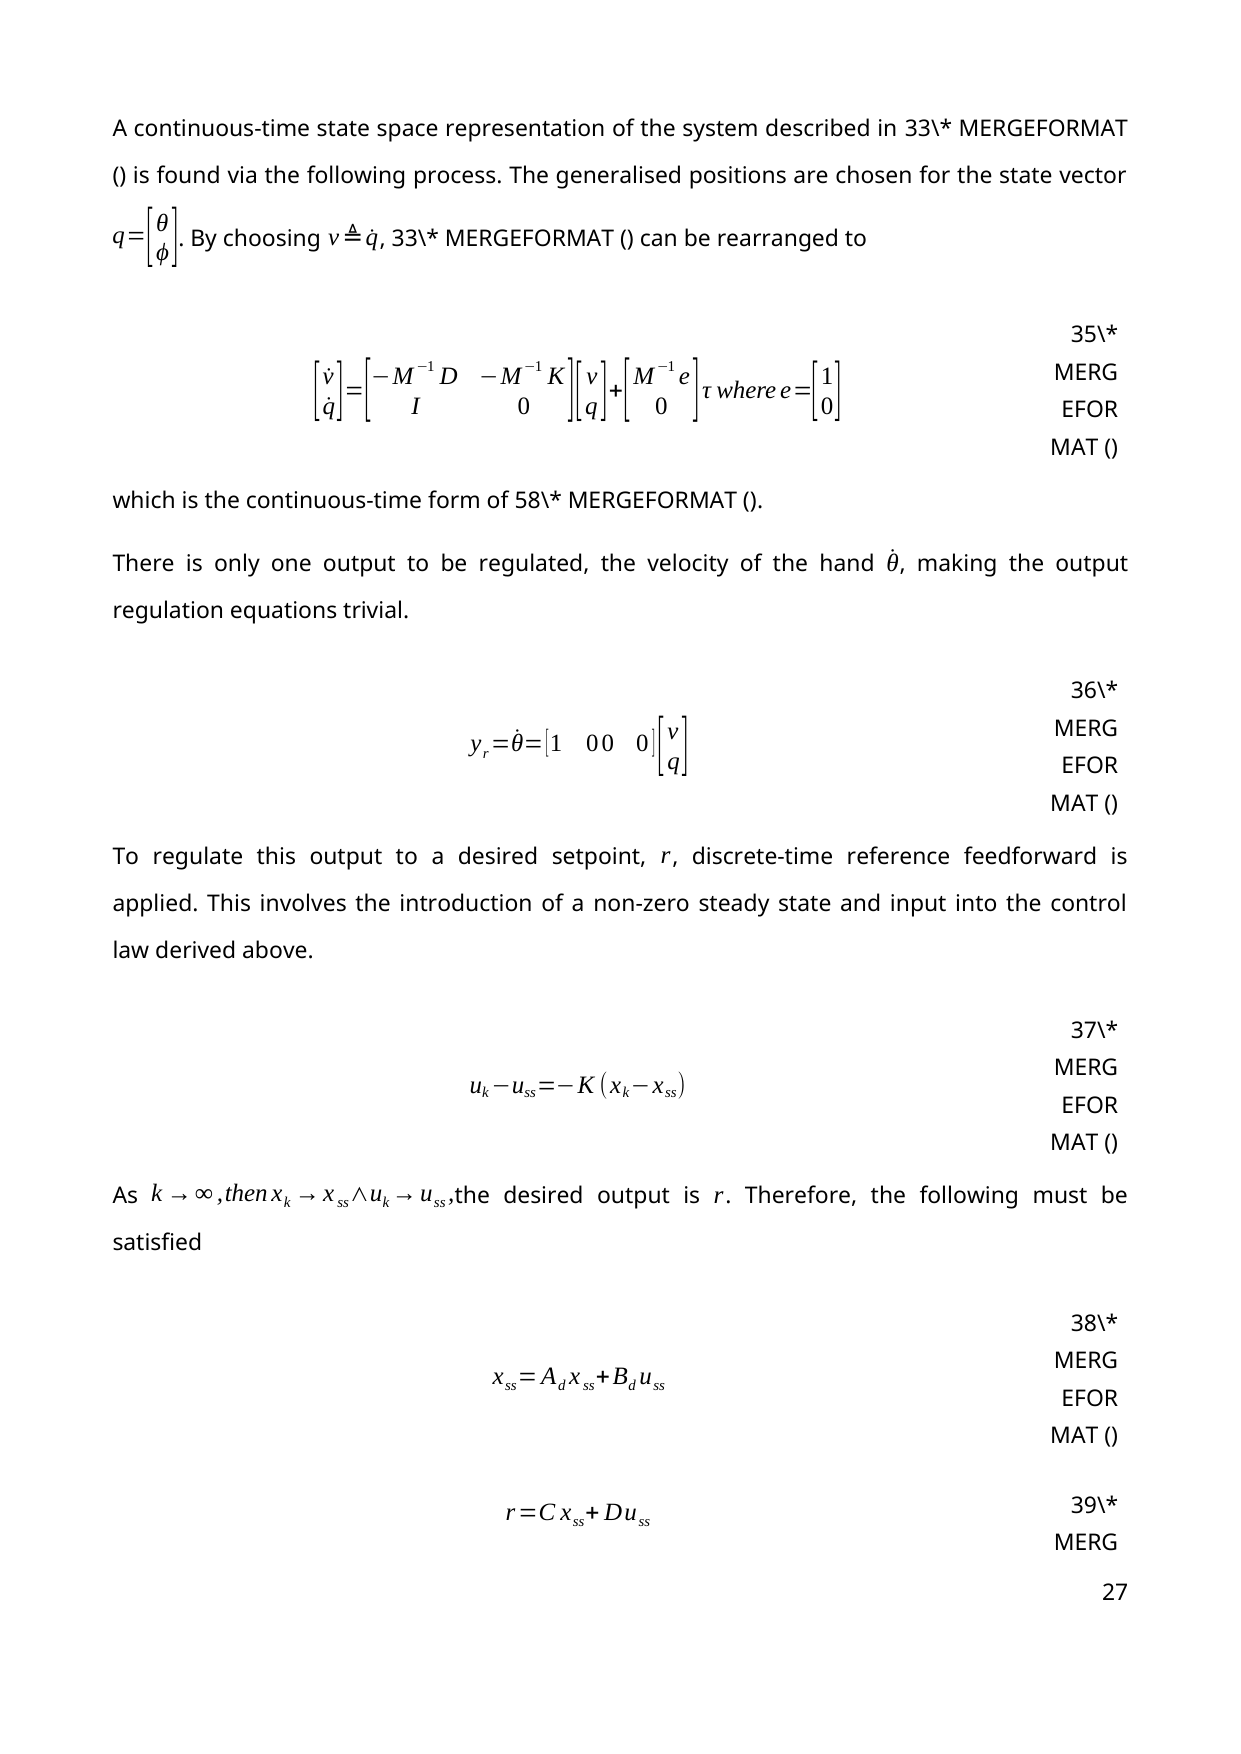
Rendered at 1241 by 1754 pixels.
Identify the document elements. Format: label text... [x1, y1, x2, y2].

table_header [112, 997, 1043, 1179]
text As the desired output is . Therefore, the following must be satisfied [112, 1179, 1128, 1258]
table_header [1044, 997, 1118, 1179]
table_cell [1044, 1472, 1118, 1562]
text which is the continuous-time form of (58). [112, 483, 1128, 515]
table_header [112, 658, 1043, 840]
table_header [112, 301, 1043, 483]
text A continuous-time state space representation of the system described in (33) is found via the following process. The generalised positions are chosen for the state vector . By choosing , (33) can be rearranged to [112, 112, 1128, 269]
table_header [112, 1290, 1043, 1472]
table_header [1044, 301, 1118, 483]
text To regulate this output to a desired setpoint, , discrete-time reference feedforward is applied. This involves the introduction of a non-zero steady state and input into the control law derived above. [112, 840, 1128, 965]
table_cell [112, 1472, 1043, 1562]
table_header [1044, 1290, 1118, 1472]
table_header [1044, 658, 1118, 840]
text There is only one output to be regulated, the velocity of the hand , making the output regulation equations trivial. [112, 547, 1128, 625]
